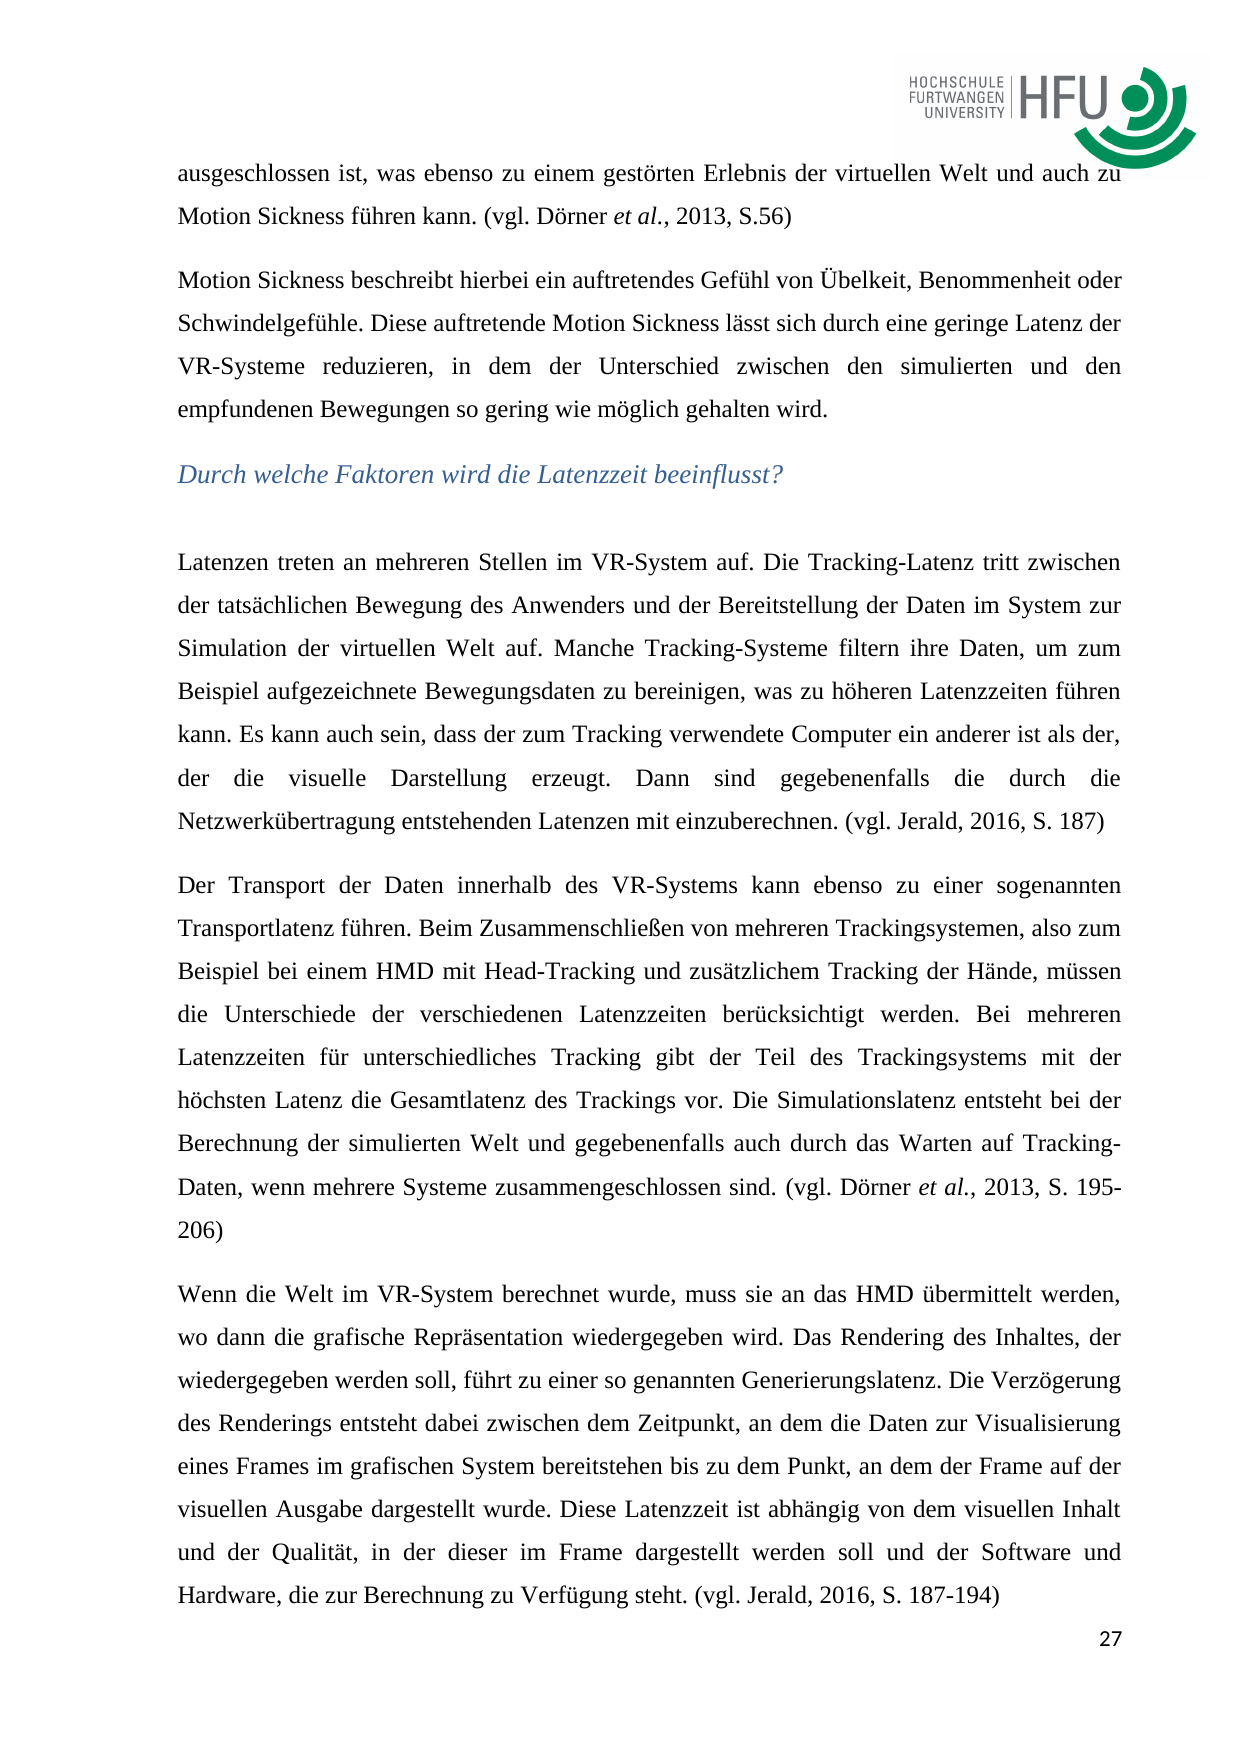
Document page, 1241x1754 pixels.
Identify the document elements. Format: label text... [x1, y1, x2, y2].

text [177, 158, 1122, 230]
text Latenzen treten an mehreren Stellen im VR-System auf. Die Tracking-Latenz tritt zwischen der tatsächlichen Bewegung des Anwenders und der Bereitstellung der Daten im System zur Simulation der virtuellen Welt auf. Manche Tracking-Systeme filtern ihre Daten, um zum Beispiel aufgezeichnete Bewegungsdaten zu bereinigen, was zu höheren Latenzzeiten führen kann. Es kann auch sein, dass der zum Tracking verwendete Computer ein anderer ist als der, der die visuelle Darstellung erzeugt. Dann sind gegebenenfalls die durch die Netzwerkübertragung entstehenden Latenzen mit einzuberechnen. (vgl. Jerald, 2016, S. 187) [177, 547, 1122, 834]
text Wenn die Welt im VR-System berechnet wurde, muss sie an das HMD übermittelt werden, wo dann die grafische Repräsentation wiedergegeben wird. Das Rendering des Inhaltes, der wiedergegeben werden soll, führt zu einer so genannten Generierungslatenz. Die Verzögerung des Renderings entsteht dabei zwischen dem Zeitpunkt, an dem die Daten zur Visualisierung eines Frames im grafischen System bereitstehen bis zu dem Punkt, an dem der Frame auf der visuellen Ausgabe dargestellt wurde. Diese Latenzzeit ist abhängig von dem visuellen Inhalt und der Qualität, in der dieser im Frame dargestellt werden soll und der Software und Hardware, die zur Berechnung zu Verfügung steht. (vgl. Jerald, 2016, S. 187-194) [177, 1279, 1122, 1609]
text Der Transport der Daten innerhalb des VR-Systems kann ebenso zu einer sogenannten Transportlatenz führen. Beim Zusammenschließen von mehreren Trackingsystemen, also zum Beispiel bei einem HMD mit Head-Tracking und zusätzlichem Tracking der Hände, müssen die Unterschiede der verschiedenen Latenzzeiten berücksichtigt werden. Bei mehreren Latenzzeiten für unterschiedliches Tracking gibt der Teil des Trackingsystems mit der höchsten Latenz die Gesamtlatenz des Trackings vor. Die Simulationslatenz entsteht bei der Berechnung der simulierten Welt und gegebenenfalls auch durch das Warten auf Tracking-Daten, wenn mehrere Systeme zusammengeschlossen sind. (vgl. Dörner et al., 2013, S. 195-206) [177, 870, 1122, 1243]
subtitle Durch welche Faktoren wird die Latenzzeit beeinflusst? [177, 458, 1122, 489]
picture [891, 52, 1212, 182]
text Motion Sickness beschreibt hierbei ein auftretendes Gefühl von Übelkeit, Benommenheit oder Schwindelgefühle. Diese auftretende Motion Sickness lässt sich durch eine geringe Latenz der VR-Systeme reduzieren, in dem der Unterschied zwischen den simulierten und den empfundenen Bewegungen so gering wie möglich gehalten wird. [177, 265, 1122, 423]
